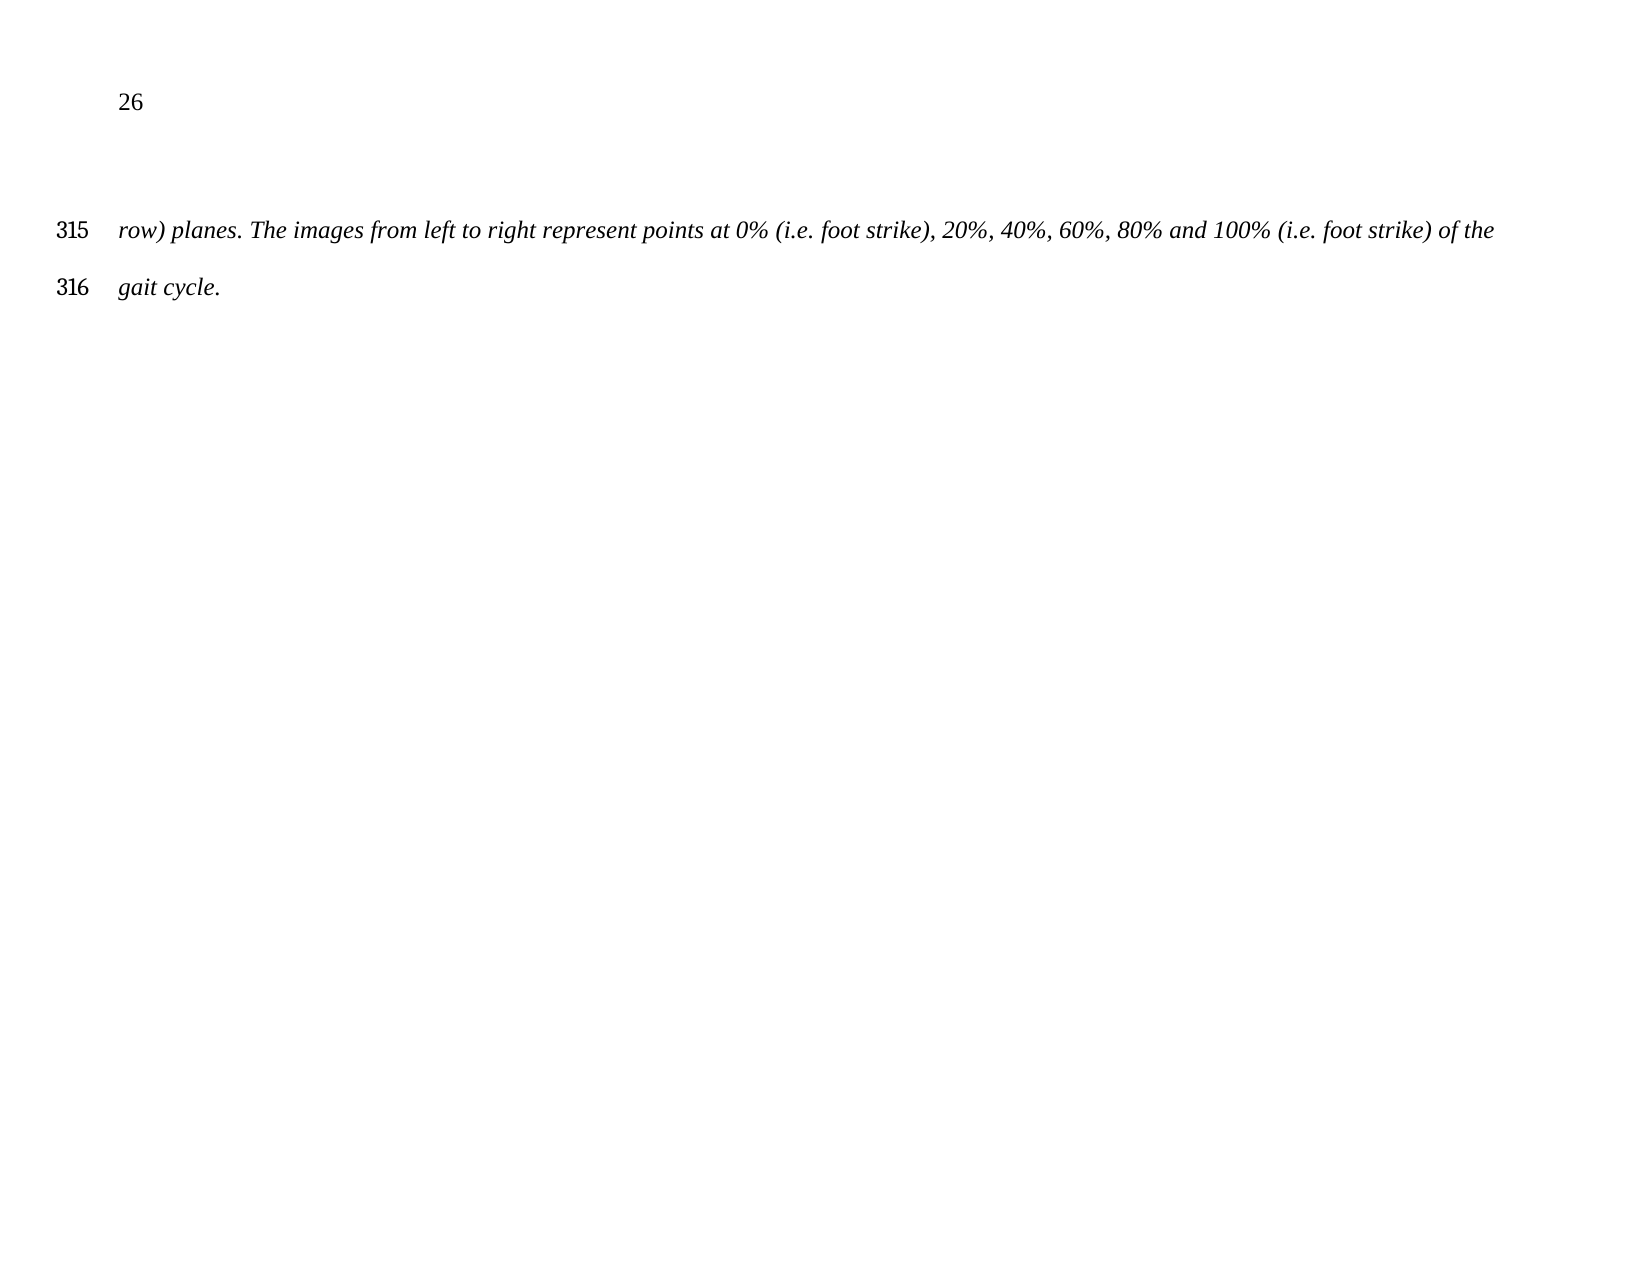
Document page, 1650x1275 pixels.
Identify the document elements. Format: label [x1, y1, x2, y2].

text [118, 215, 1502, 301]
